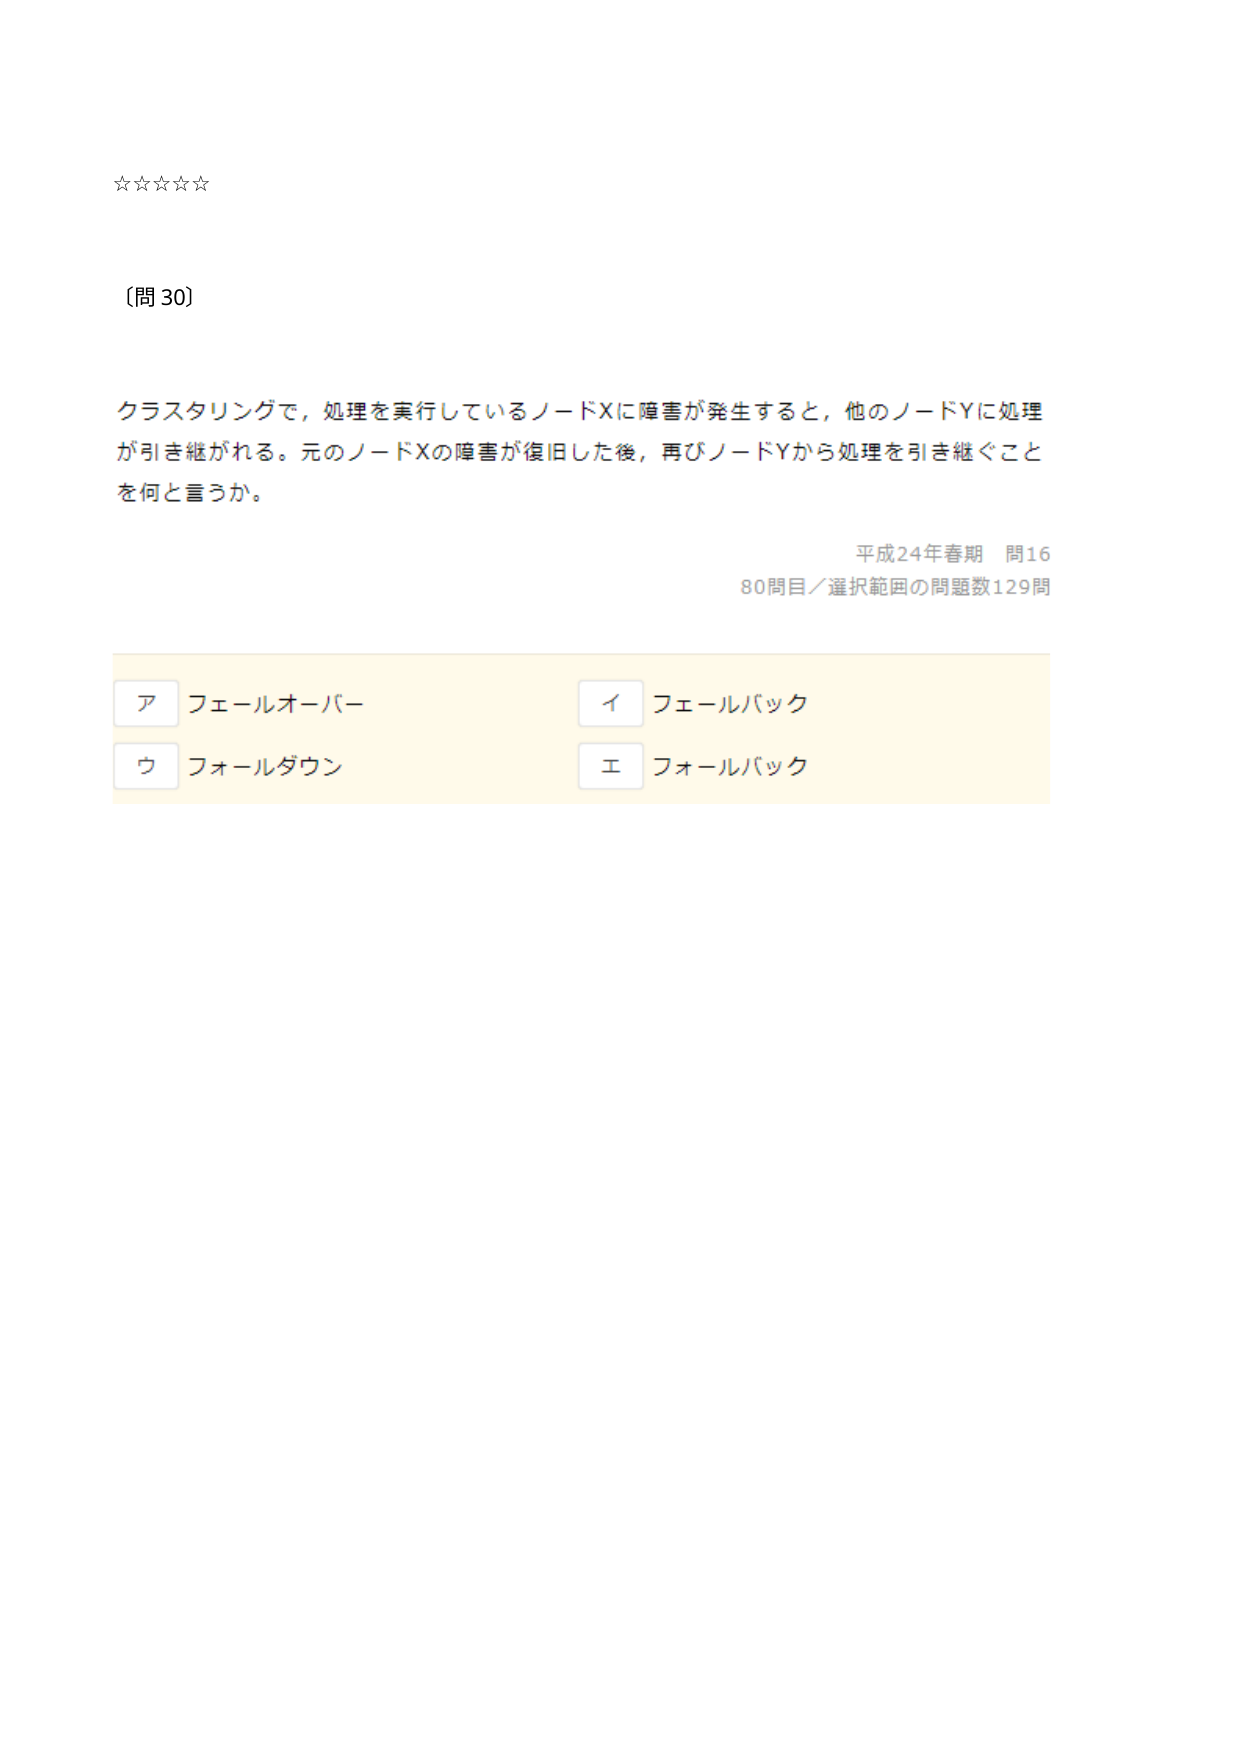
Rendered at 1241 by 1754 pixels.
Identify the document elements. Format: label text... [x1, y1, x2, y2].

text 〔問30〕 [112, 277, 1128, 314]
text ☆☆☆☆☆ [112, 164, 1128, 202]
picture [112, 389, 1050, 804]
